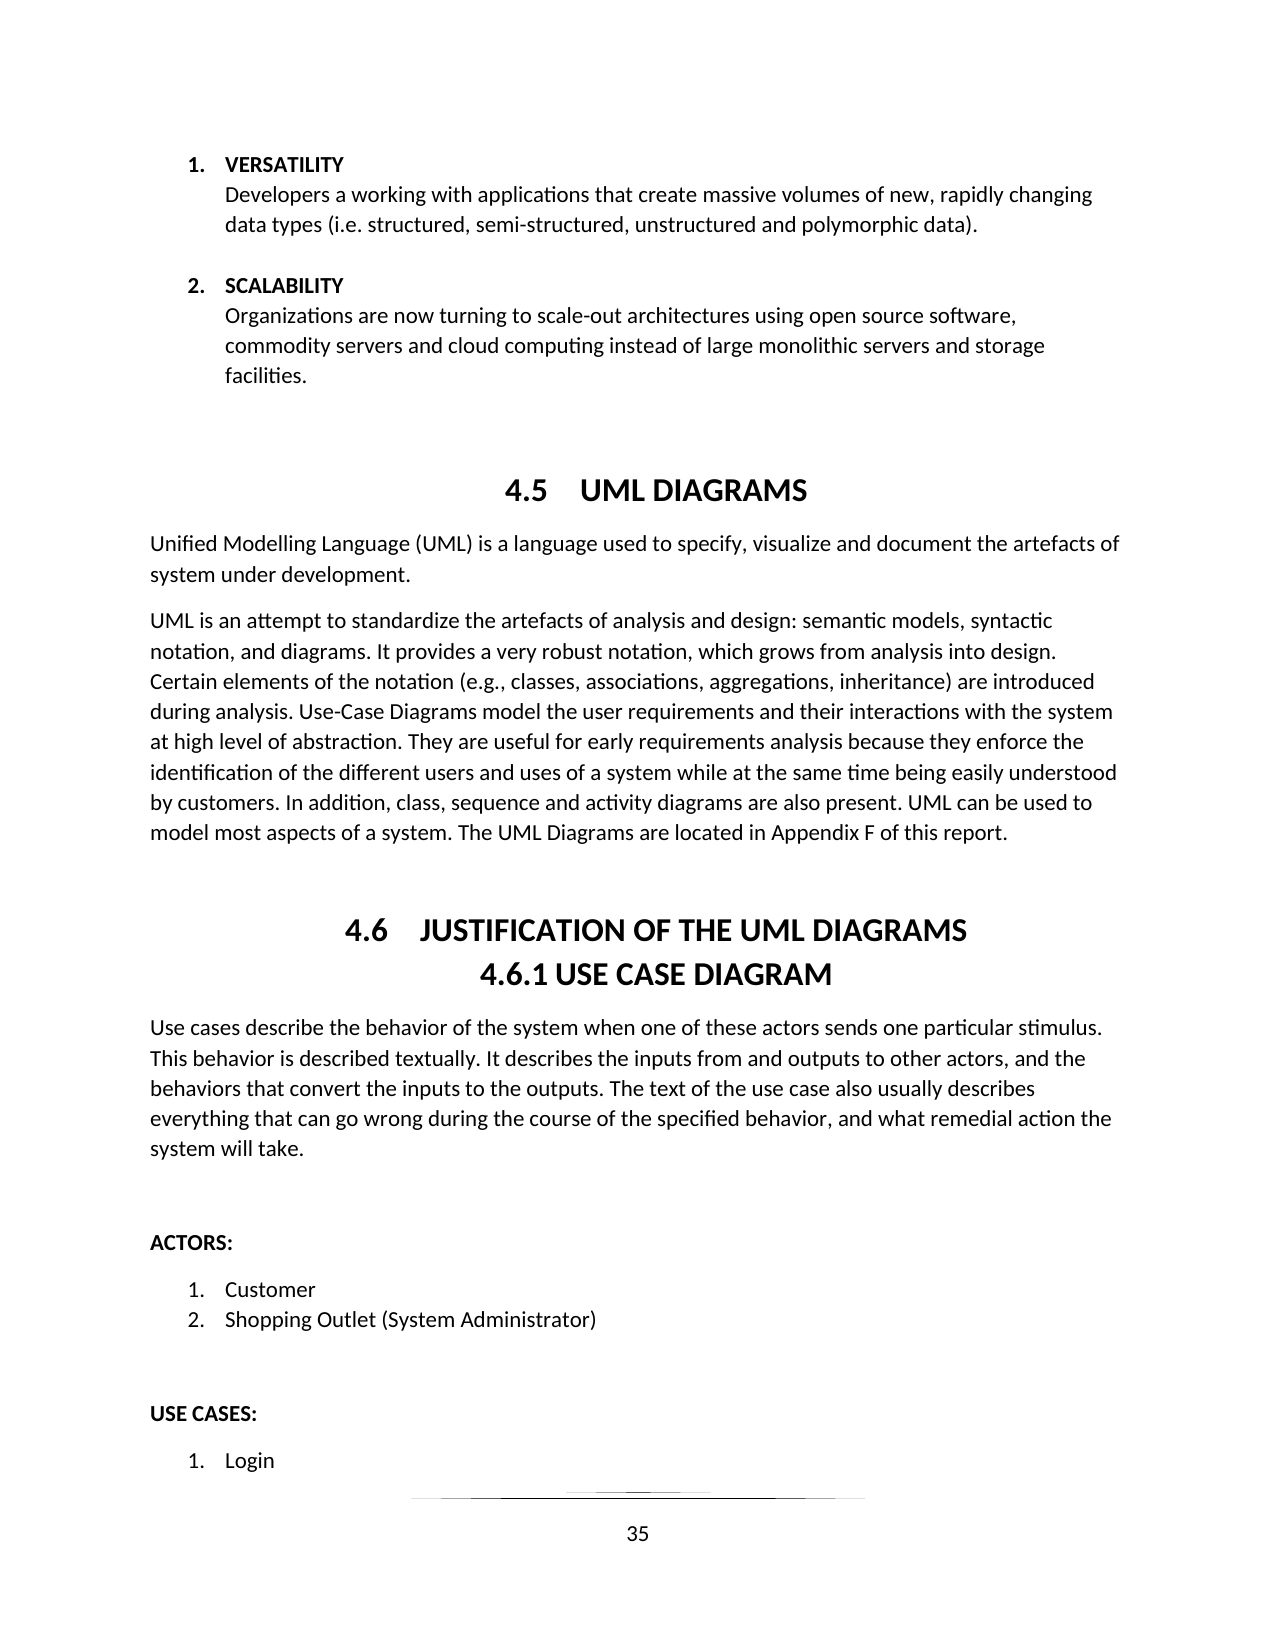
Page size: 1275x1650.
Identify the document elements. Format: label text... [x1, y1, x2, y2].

list USE CASE DIAGRAM [187, 953, 1125, 994]
list JUSTIFICATION OF THE UML DIAGRAMS [187, 909, 1125, 950]
list Shopping Outlet (System Administrator) [187, 1305, 1125, 1333]
list Login [187, 1446, 1125, 1474]
text ACTORS: [150, 1228, 1125, 1256]
list Customer [187, 1275, 1125, 1303]
list Organizations are now turning to scale-out architectures using open source software, commodity servers and cloud computing instead of large monolithic servers and storage facilities. [225, 301, 1125, 389]
list VERSATILITY [187, 150, 1125, 178]
text USE CASES: [150, 1399, 1125, 1427]
list SCALABILITY [187, 271, 1125, 299]
text UML is an attempt to standardize the artefacts of analysis and design: semantic models, syntactic notation, and diagrams. It provides a very robust notation, which grows from analysis into design. Certain elements of the notation (e.g., classes, associations, aggregations, inheritance) are introduced during analysis. Use-Case Diagrams model the user requirements and their interactions with the system at high level of abstraction. They are useful for early requirements analysis because they enforce the identification of the different users and uses of a system while at the same time being easily understood by customers. In addition, class, sequence and activity diagrams are also present. UML can be used to model most aspects of a system. The UML Diagrams are located in Appendix F of this report. [150, 607, 1125, 846]
list UML DIAGRAMS [187, 469, 1125, 510]
list Developers a working with applications that create massive volumes of new, rapidly changing data types (i.e. structured, semi-structured, unstructured and polymorphic data). [225, 180, 1125, 238]
text Use cases describe the behavior of the system when one of these actors sends one particular stimulus. This behavior is described textually. It describes the inputs from and outputs to other actors, and the behaviors that convert the inputs to the outputs. The text of the use case also usually describes everything that can go wrong during the course of the specified behavior, and what remedial action the system will take. [150, 1013, 1125, 1162]
text Unified Modelling Language (UML) is a language used to specify, visualize and document the artefacts of system under development. [150, 529, 1125, 588]
